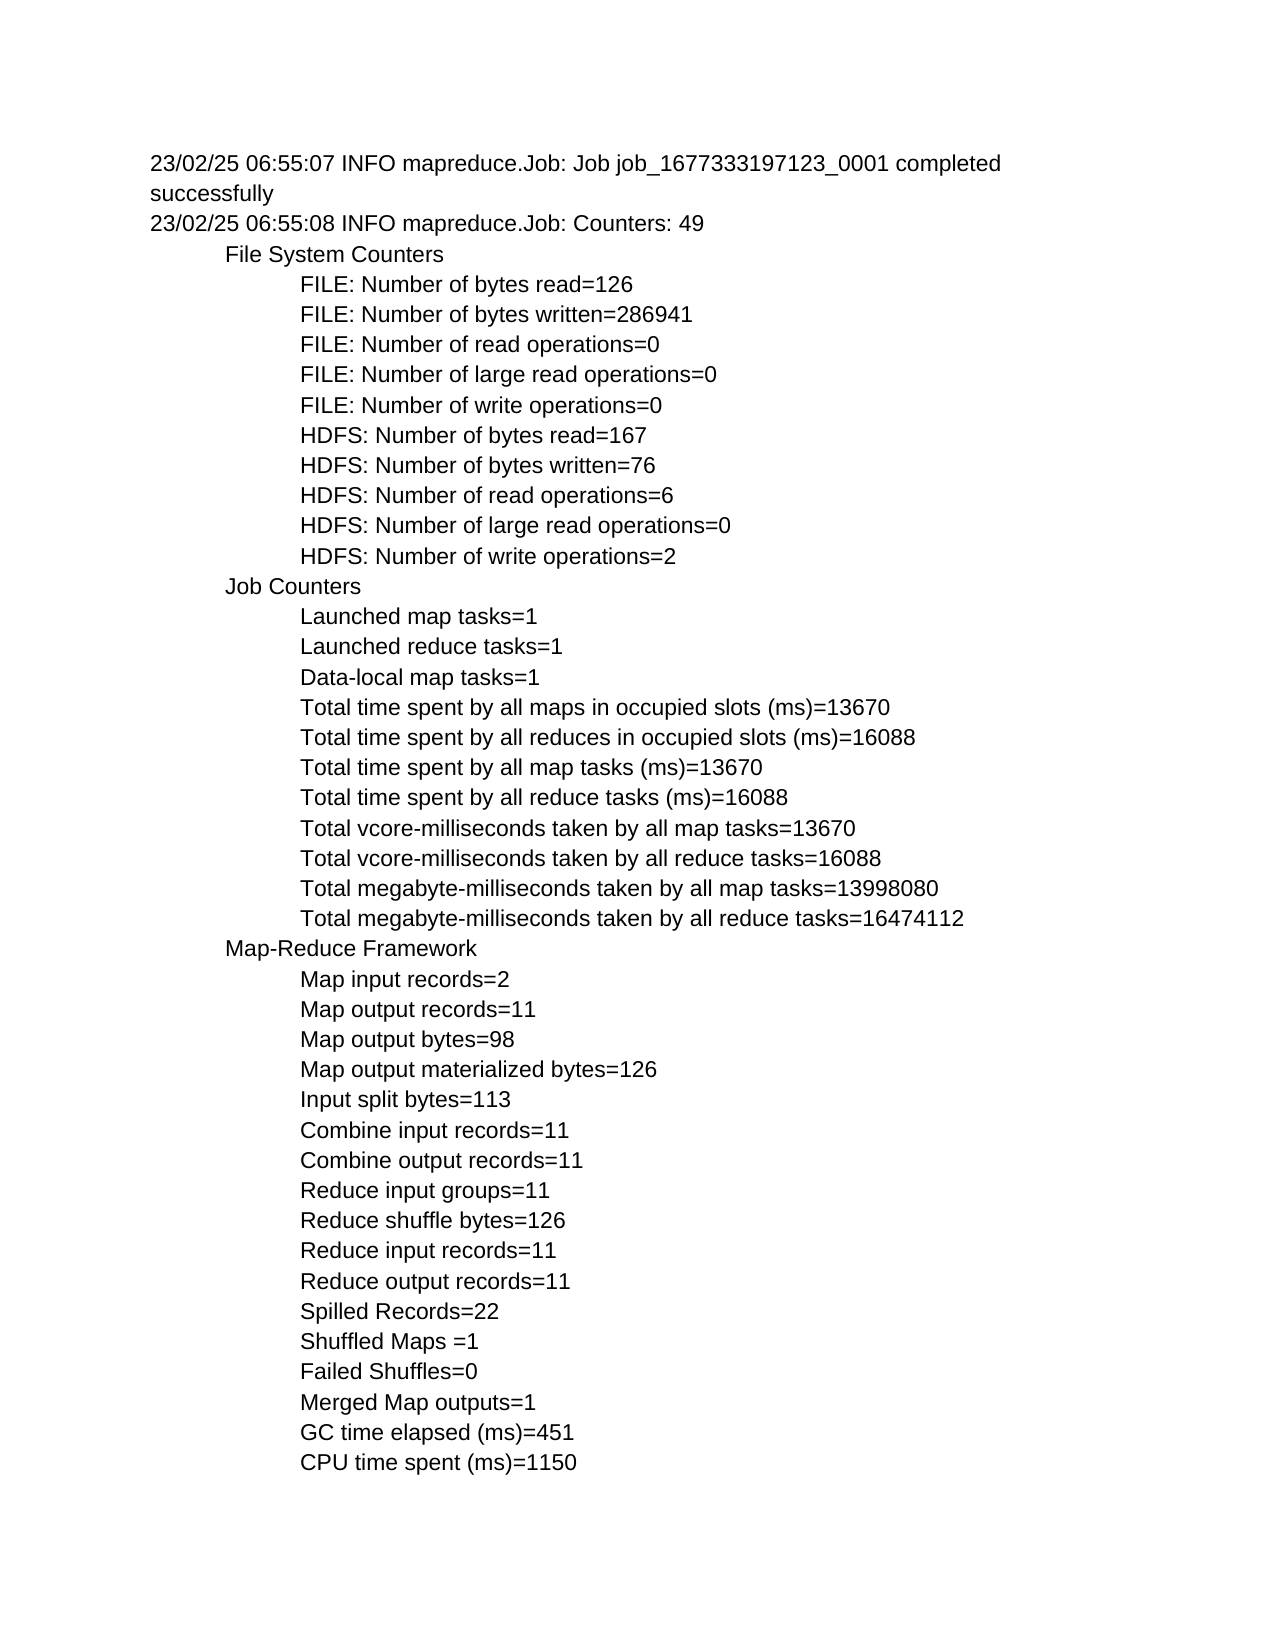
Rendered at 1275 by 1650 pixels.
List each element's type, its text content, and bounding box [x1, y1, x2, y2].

text FILE: Number of large read operations=0 [150, 361, 1125, 388]
text Map-Reduce Framework [150, 935, 1125, 962]
text Launched map tasks=1 [150, 603, 1125, 629]
text GC time elapsed (ms)=451 [150, 1419, 1125, 1445]
text Combine input records=11 [150, 1117, 1125, 1143]
text HDFS: Number of large read operations=0 [150, 512, 1125, 539]
text HDFS: Number of bytes read=167 [150, 422, 1125, 448]
text FILE: Number of bytes read=126 [150, 271, 1125, 297]
text Total megabyte-milliseconds taken by all reduce tasks=16474112 [150, 905, 1125, 932]
text Total vcore-milliseconds taken by all map tasks=13670 [150, 814, 1125, 841]
text FILE: Number of write operations=0 [150, 392, 1125, 418]
text File System Counters [150, 241, 1125, 267]
text HDFS: Number of write operations=2 [150, 543, 1125, 569]
text Total vcore-milliseconds taken by all reduce tasks=16088 [150, 845, 1125, 871]
text 23/02/25 06:55:08 INFO mapreduce.Job: Counters: 49 [150, 210, 1125, 237]
text 23/02/25 06:55:07 INFO mapreduce.Job: Job job_1677333197123_0001 completed successfully [150, 150, 1125, 207]
text Total megabyte-milliseconds taken by all map tasks=13998080 [150, 875, 1125, 901]
text Total time spent by all reduces in occupied slots (ms)=16088 [150, 724, 1125, 750]
text Spilled Records=22 [150, 1298, 1125, 1324]
text Input split bytes=113 [150, 1086, 1125, 1113]
text Shuffled Maps =1 [150, 1328, 1125, 1354]
text CPU time spent (ms)=1150 [150, 1449, 1125, 1475]
text Map input records=2 [150, 966, 1125, 992]
text Job Counters [150, 573, 1125, 599]
text Data-local map tasks=1 [150, 663, 1125, 690]
text Reduce input records=11 [150, 1237, 1125, 1264]
text Merged Map outputs=1 [150, 1388, 1125, 1415]
text Reduce input groups=11 [150, 1177, 1125, 1203]
text Failed Shuffles=0 [150, 1358, 1125, 1385]
text Map output materialized bytes=126 [150, 1056, 1125, 1083]
text Reduce shuffle bytes=126 [150, 1207, 1125, 1234]
text HDFS: Number of read operations=6 [150, 482, 1125, 509]
text FILE: Number of read operations=0 [150, 331, 1125, 358]
text Total time spent by all reduce tasks (ms)=16088 [150, 784, 1125, 811]
text Total time spent by all maps in occupied slots (ms)=13670 [150, 694, 1125, 720]
text Total time spent by all map tasks (ms)=13670 [150, 754, 1125, 781]
text Map output records=11 [150, 996, 1125, 1022]
text HDFS: Number of bytes written=76 [150, 452, 1125, 478]
text Launched reduce tasks=1 [150, 633, 1125, 660]
text Map output bytes=98 [150, 1026, 1125, 1052]
text Reduce output records=11 [150, 1268, 1125, 1294]
text Combine output records=11 [150, 1147, 1125, 1173]
text FILE: Number of bytes written=286941 [150, 301, 1125, 327]
